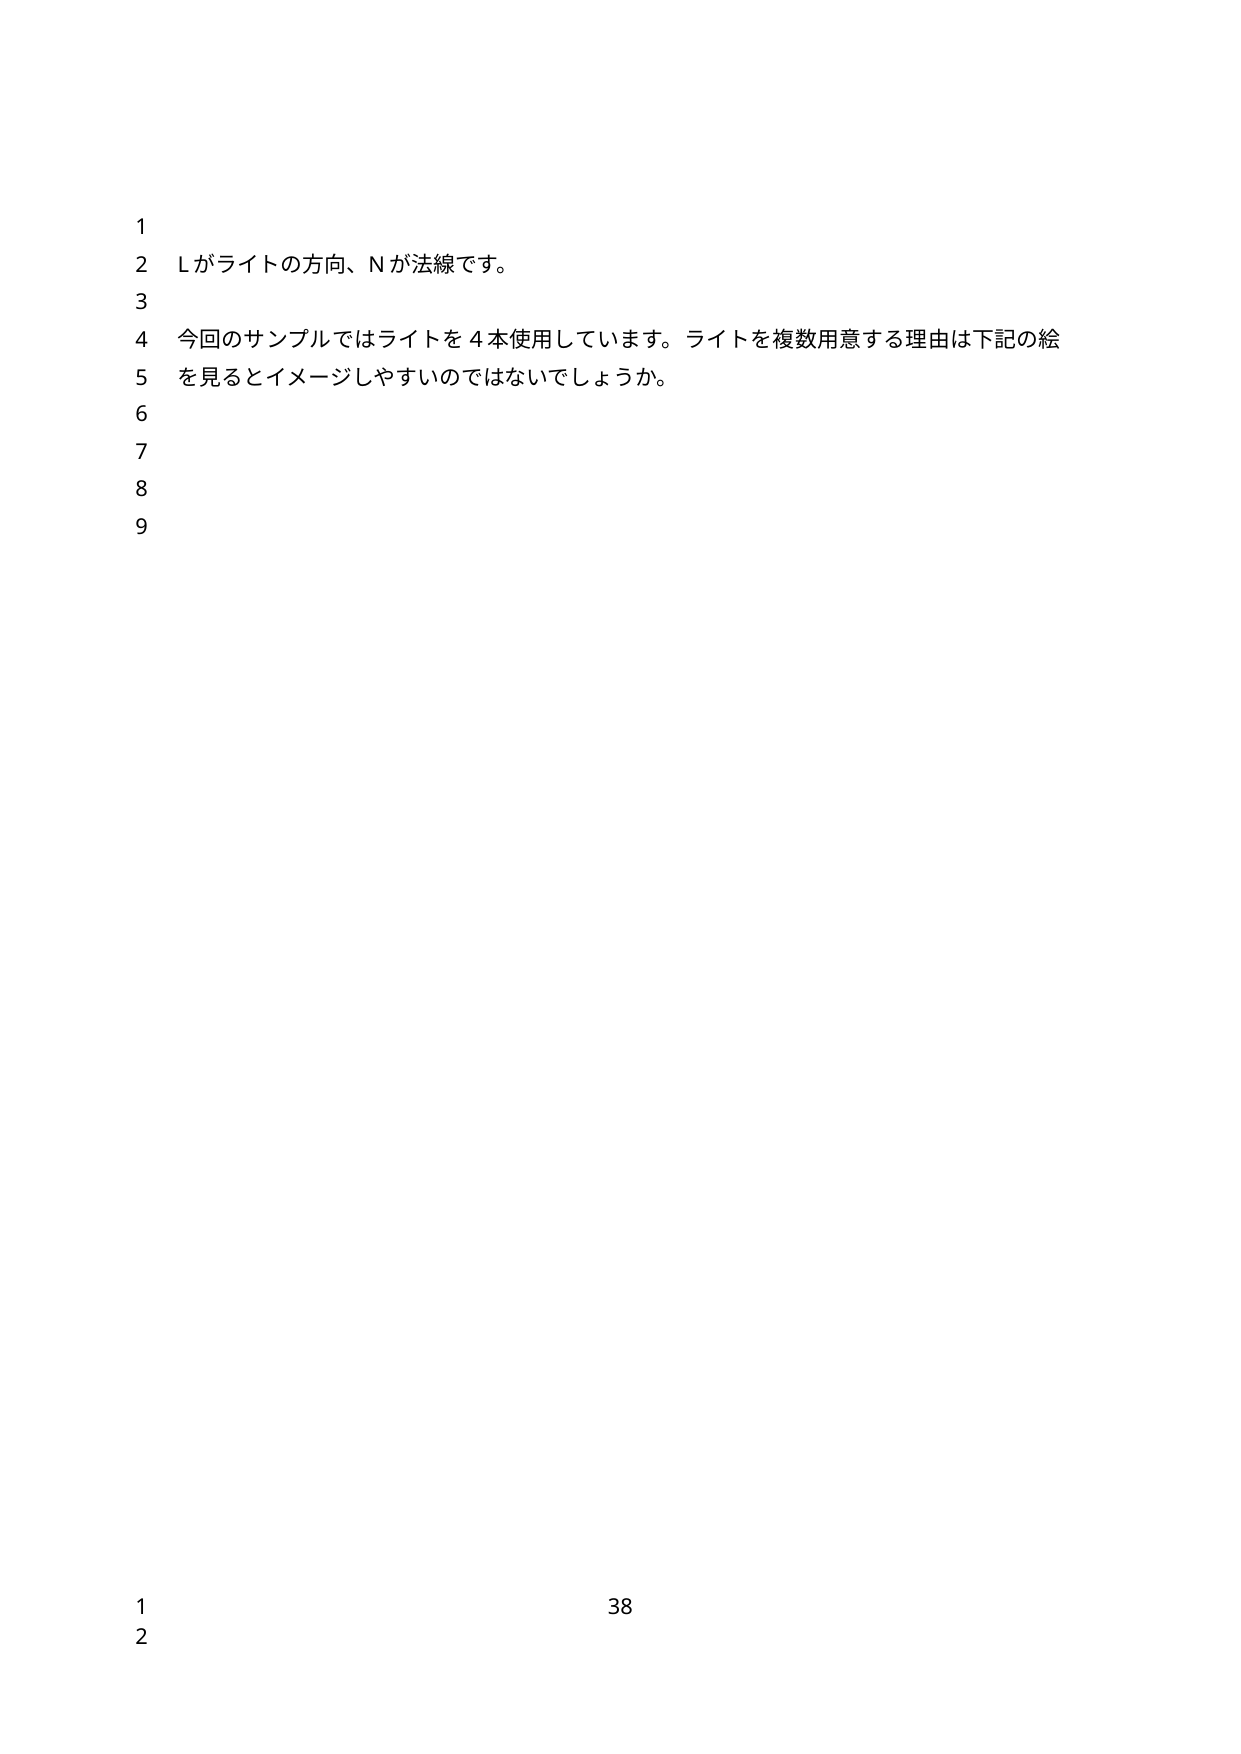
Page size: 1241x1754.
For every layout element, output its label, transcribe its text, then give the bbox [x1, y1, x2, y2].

text Lがライトの方向、Nが法線です。 [177, 244, 1063, 282]
text 今回のサンプルではライトを４本使用しています。ライトを複数用意する理由は下記の絵を見るとイメージしやすいのではないでしょうか。 [177, 319, 1063, 394]
